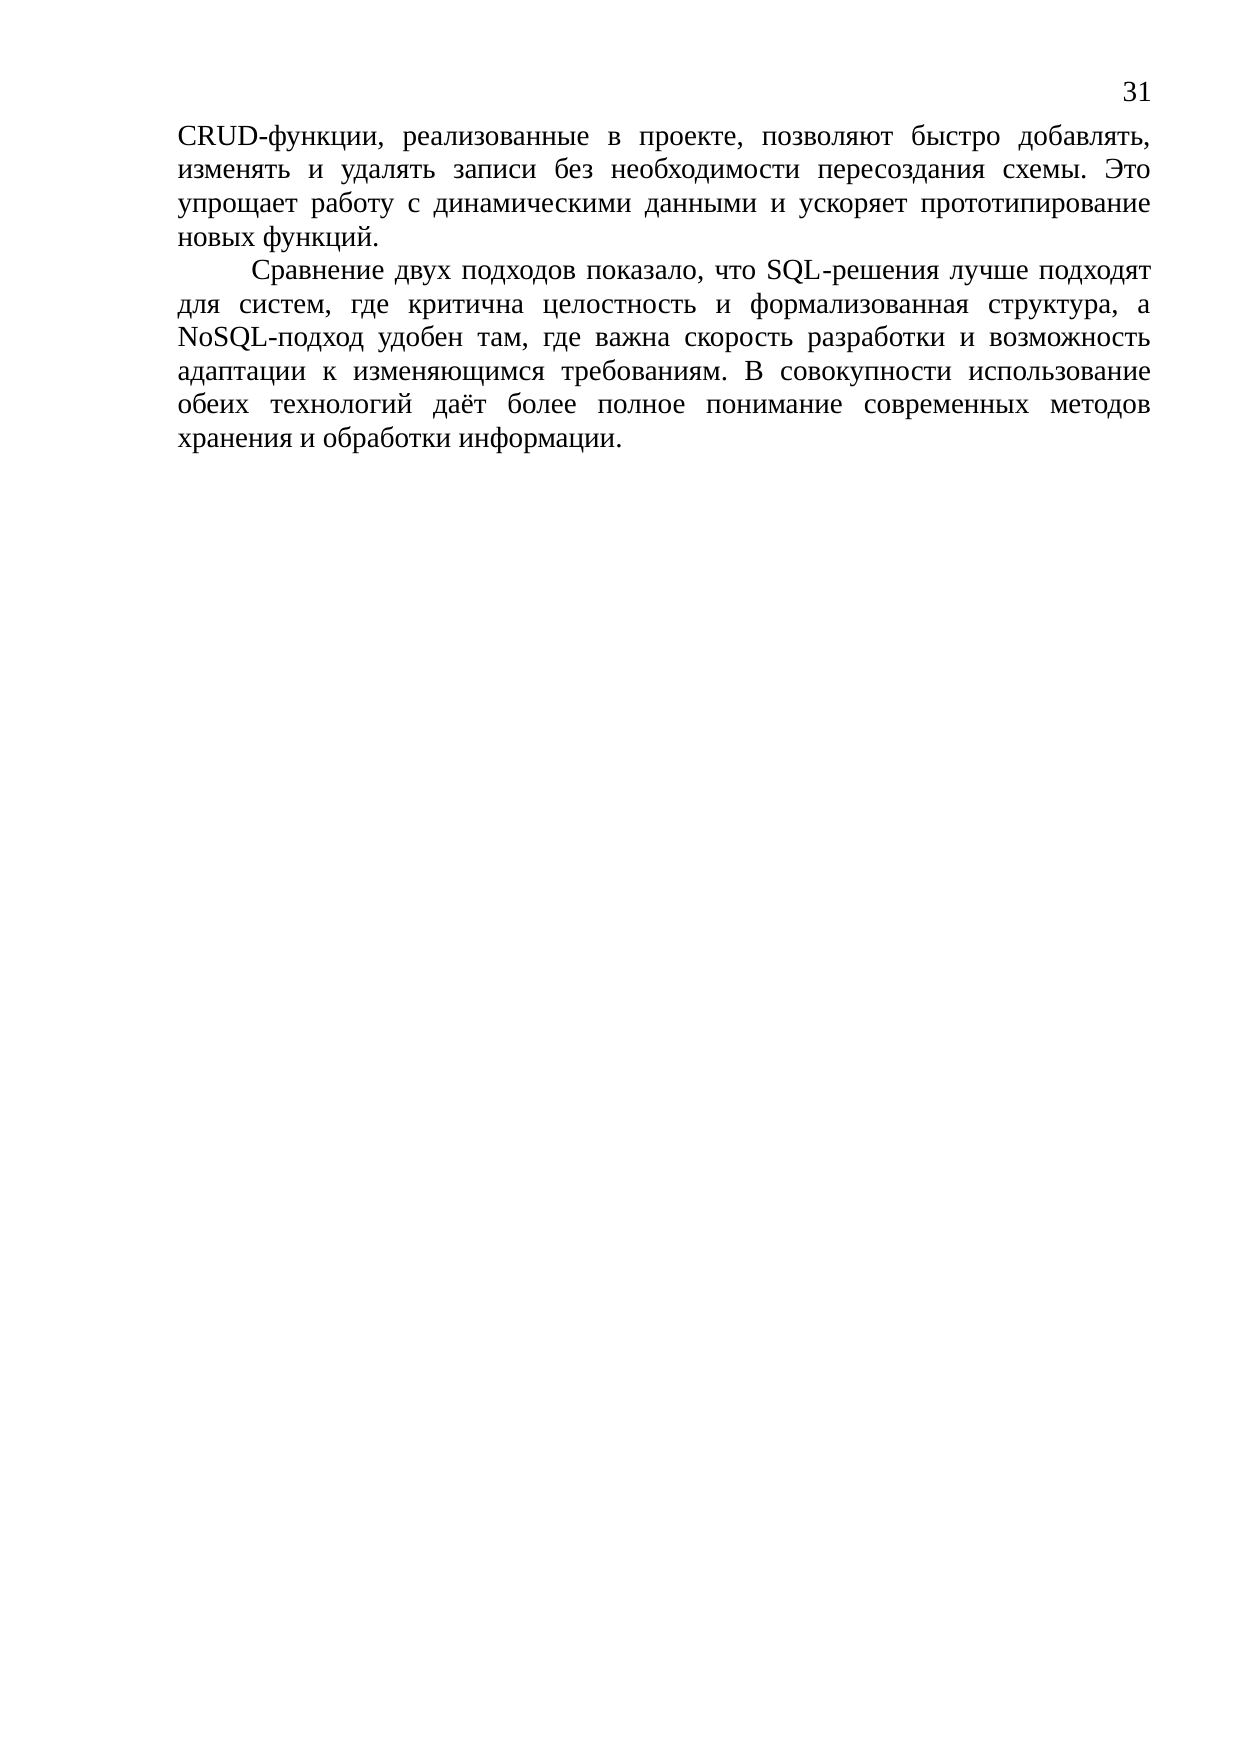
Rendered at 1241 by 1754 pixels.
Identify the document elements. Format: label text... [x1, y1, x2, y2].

text Сравнение двух подходов показало, что SQL-решения лучше подходят для систем, где критична целостность и формализованная структура, а NoSQL-подход удобен там, где важна скорость разработки и возможность адаптации к изменяющимся требованиям. В совокупности использование обеих технологий даёт более полное понимание современных методов хранения и обработки информации. [177, 252, 1152, 453]
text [177, 118, 1152, 252]
